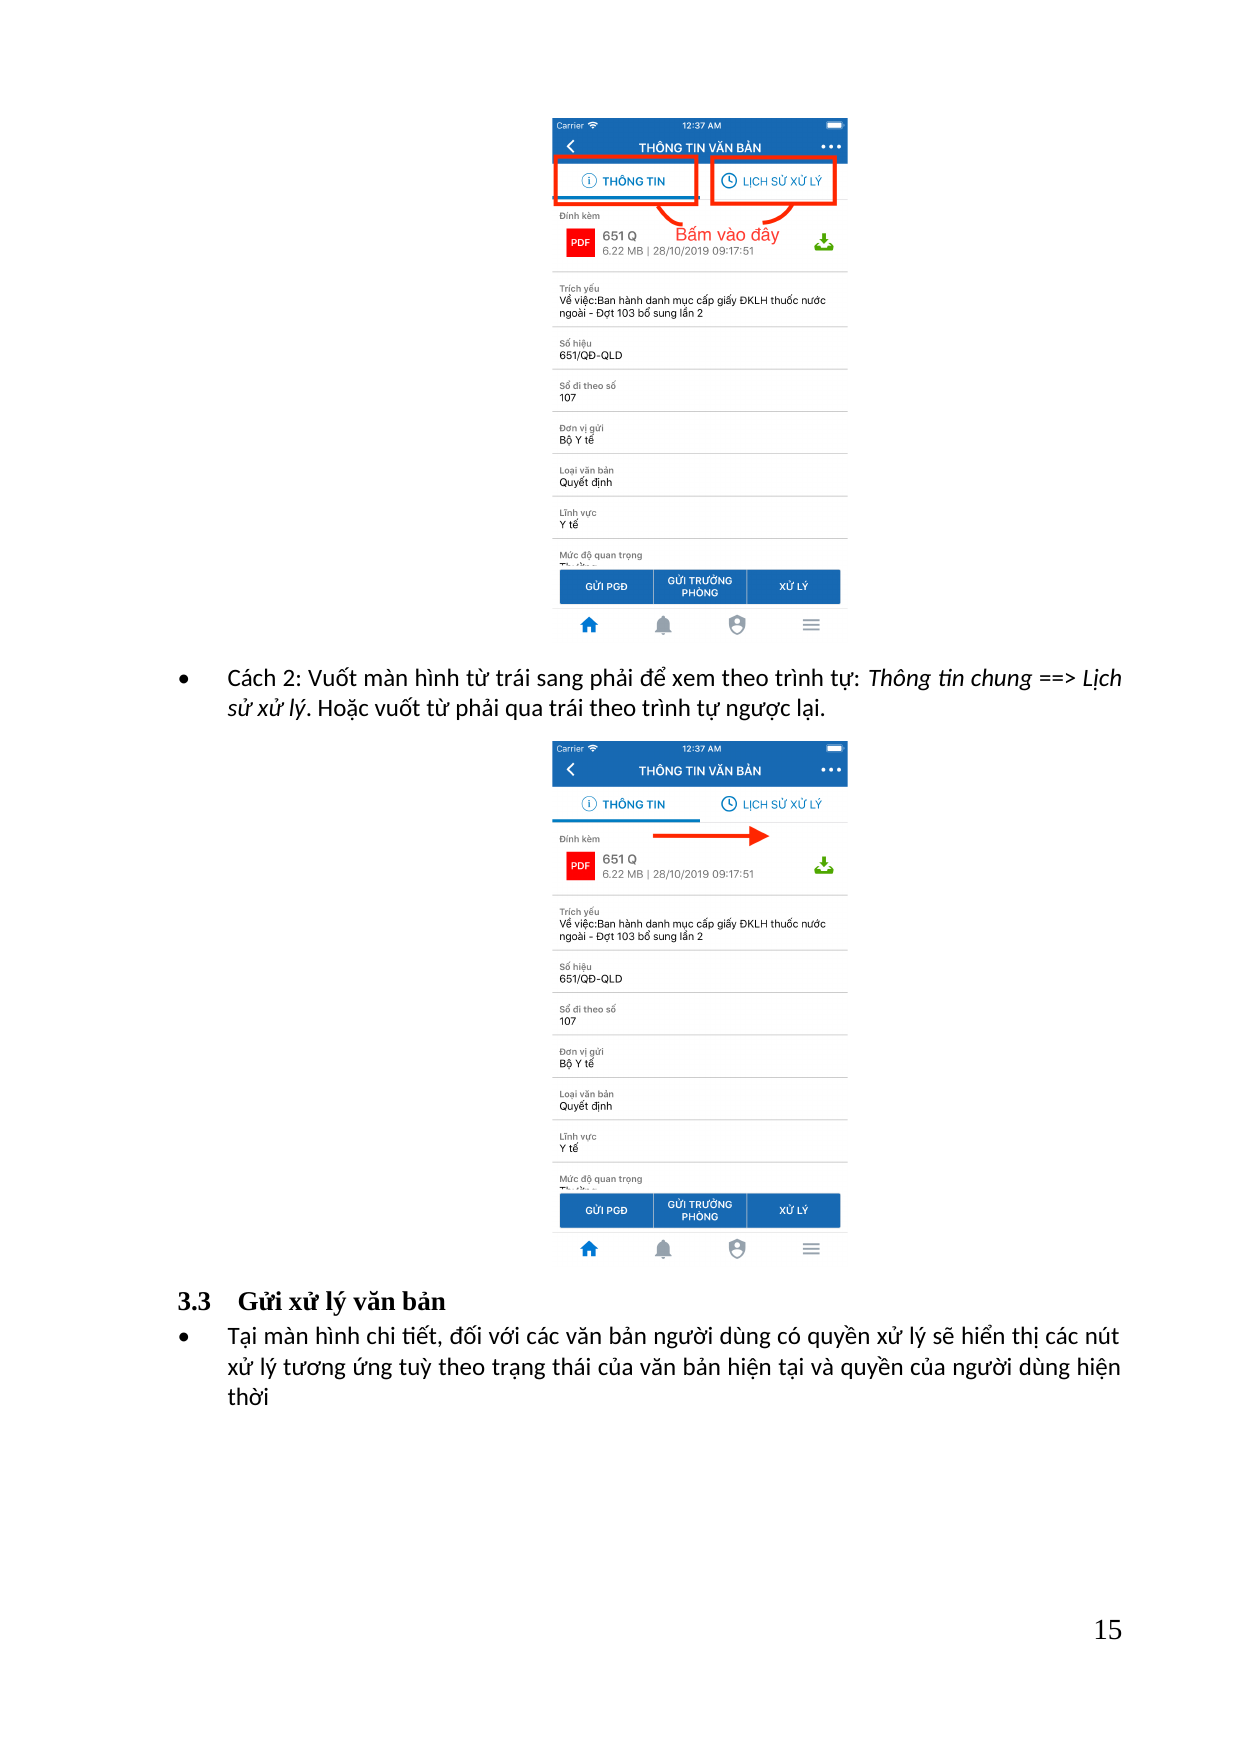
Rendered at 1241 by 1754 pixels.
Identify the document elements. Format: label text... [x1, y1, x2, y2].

picture [552, 741, 848, 1267]
subtitle Gửi xử lý văn bản [177, 1285, 1122, 1316]
picture [552, 118, 848, 643]
list Tại màn hình chi tiết, đối với các văn bản người dùng có quyền xử lý sẽ hiển thị các nút xử lý tương ứng tuỳ theo trạng thái của văn bản hiện tại và quyền của người dùng hiện thời [177, 1320, 1122, 1412]
list Cách 2: Vuốt màn hình từ trái sang phải để xem theo trình tự: Thông tin chung ==> Lịch sử xử lý. Hoặc vuốt từ phải qua trái theo trình tự ngược lại. [177, 662, 1122, 723]
